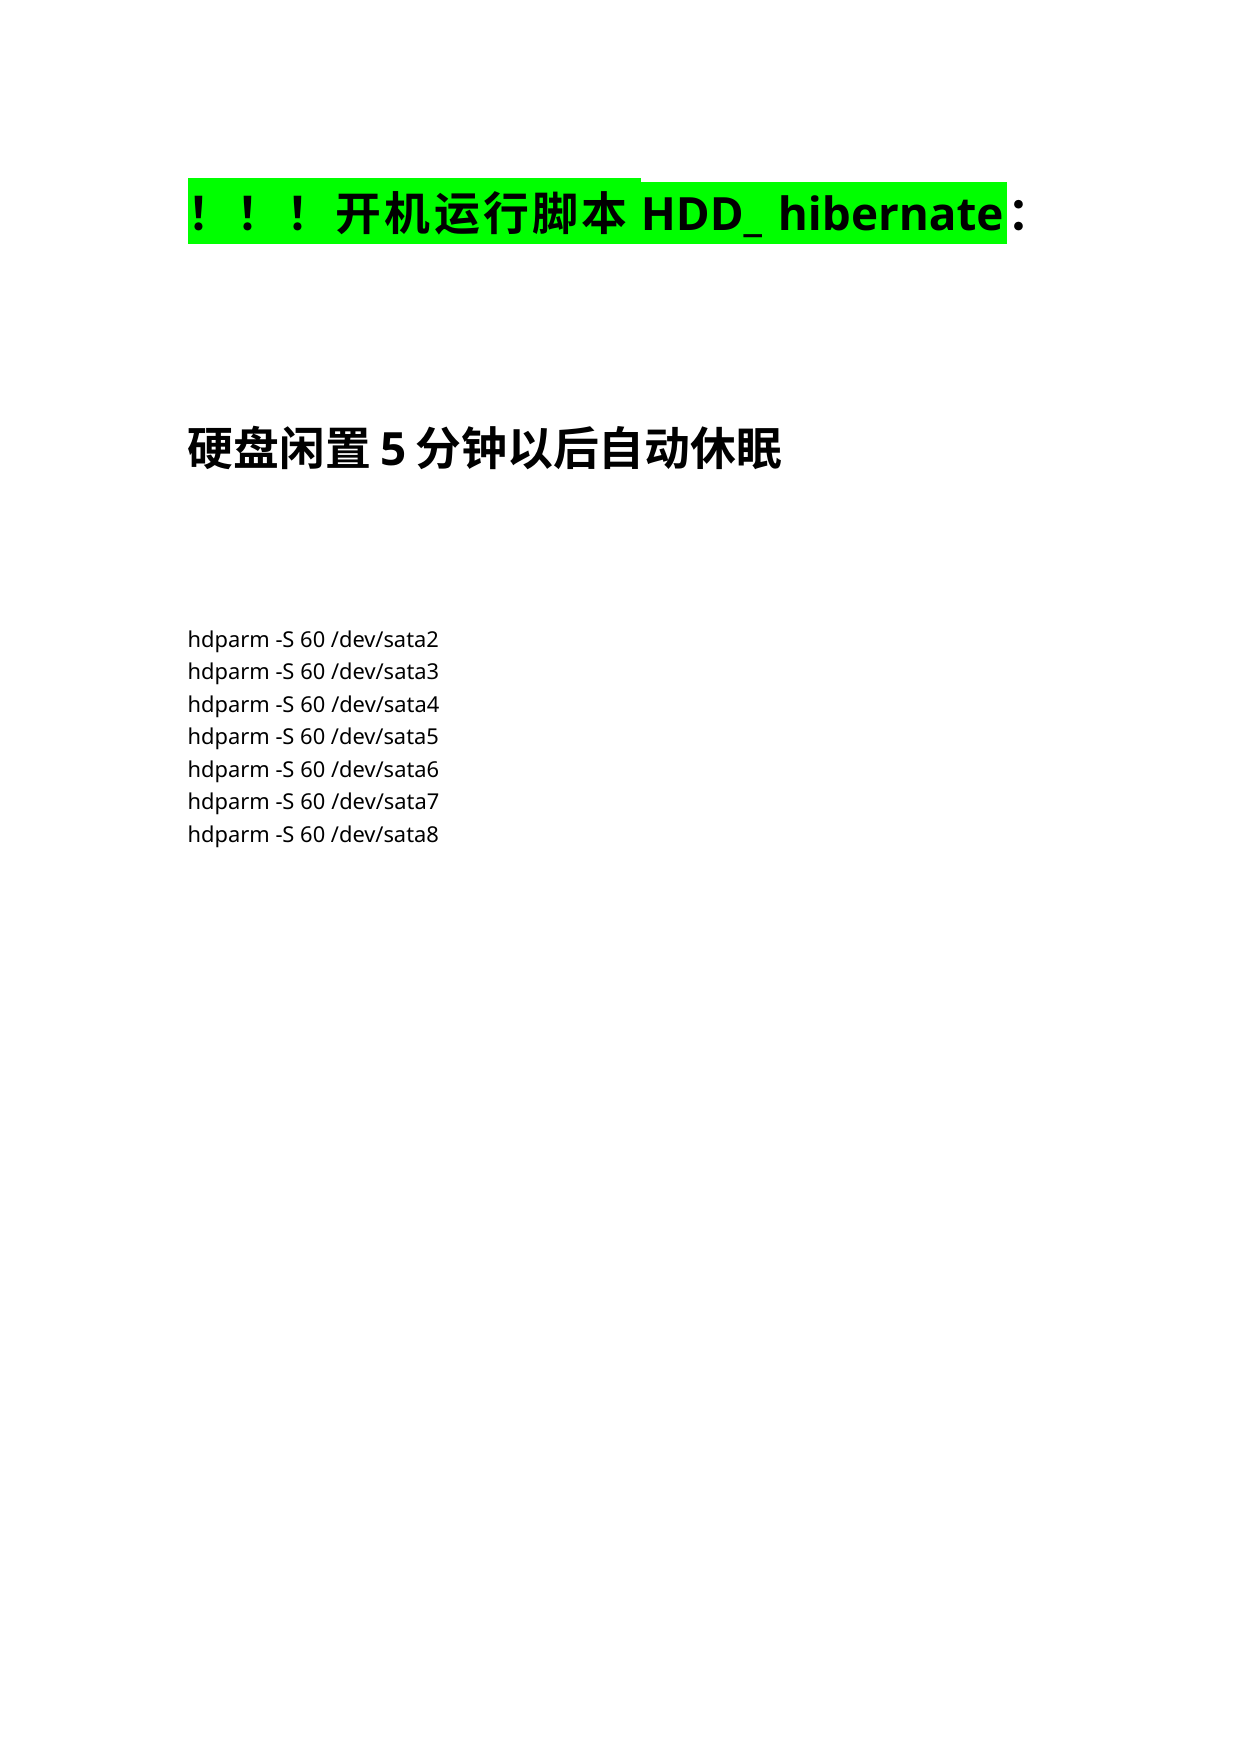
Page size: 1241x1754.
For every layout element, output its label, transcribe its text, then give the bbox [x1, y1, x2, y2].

text hdparm -S 60 /dev/sata2 [187, 622, 1053, 655]
text hdparm -S 60 /dev/sata6 [187, 752, 1053, 785]
text hdparm -S 60 /dev/sata8 [187, 817, 1053, 850]
subtitle ！！！开机运行脚本HDD_ hibernate：硬盘闲置5分钟以后自动休眠 [187, 162, 1053, 494]
text hdparm -S 60 /dev/sata3 [187, 655, 1053, 687]
text hdparm -S 60 /dev/sata7 [187, 785, 1053, 817]
text hdparm -S 60 /dev/sata5 [187, 720, 1053, 752]
text hdparm -S 60 /dev/sata4 [187, 687, 1053, 720]
